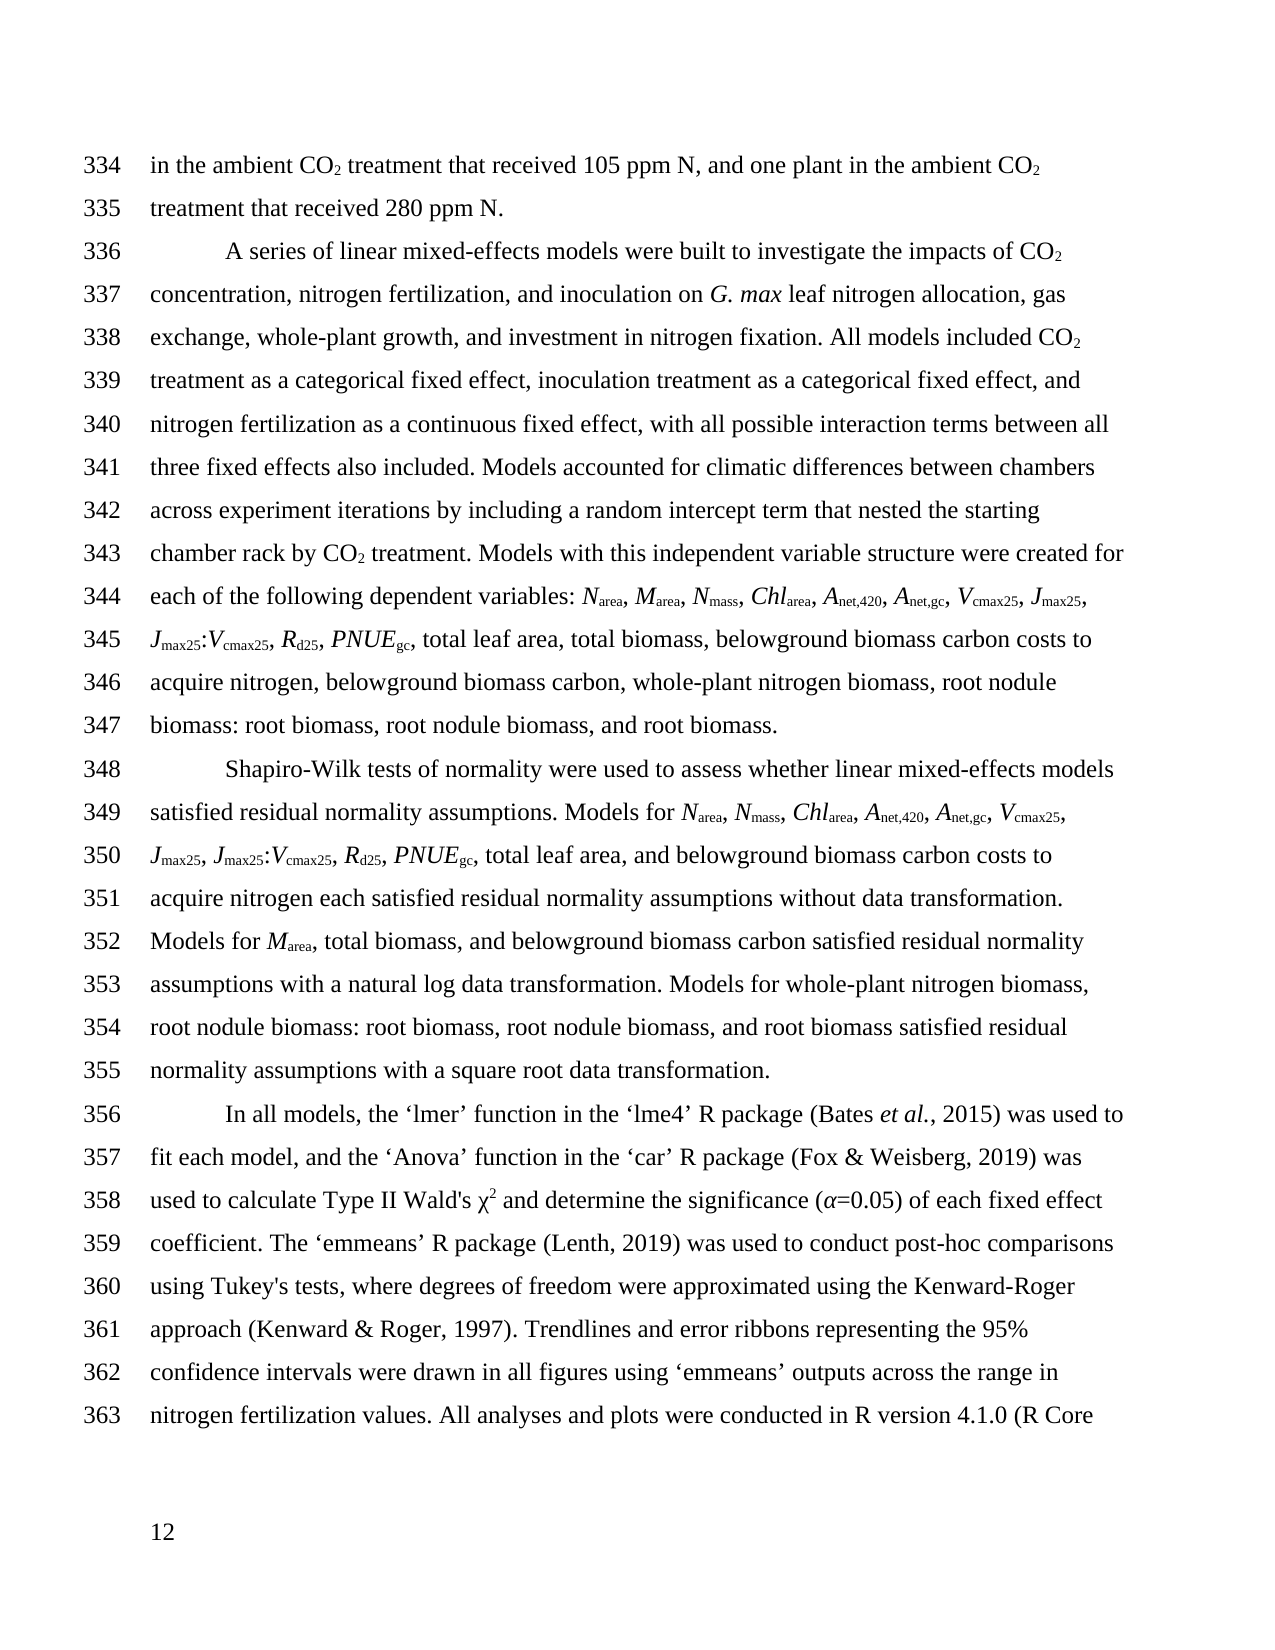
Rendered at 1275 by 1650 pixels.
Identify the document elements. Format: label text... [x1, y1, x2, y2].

text A series of linear mixed-effects models were built to investigate the impacts of CO2 concentration, nitrogen fertilization, and inoculation on G. max leaf nitrogen allocation, gas exchange, whole-plant growth, and investment in nitrogen fixation. All models included CO2 treatment as a categorical fixed effect, inoculation treatment as a categorical fixed effect, and nitrogen fertilization as a continuous fixed effect, with all possible interaction terms between all three fixed effects also included. Models accounted for climatic differences between chambers across experiment iterations by including a random intercept term that nested the starting chamber rack by CO2 treatment. Models with this independent variable structure were created for each of the following dependent variables: Narea, Marea, Nmass, Chlarea, Anet,420, Anet,gc, Vcmax25, Jmax25, Jmax25:Vcmax25, Rd25, PNUEgc, total leaf area, total biomass, belowground biomass carbon costs to acquire nitrogen, belowground biomass carbon, whole-plant nitrogen biomass, root nodule biomass: root biomass, root nodule biomass, and root biomass. [150, 236, 1125, 739]
text Shapiro-Wilk tests of normality were used to assess whether linear mixed-effects models satisfied residual normality assumptions. Models for Narea, Nmass, Chlarea, Anet,420, Anet,gc, Vcmax25, Jmax25, Jmax25:Vcmax25, Rd25, PNUEgc, total leaf area, and belowground biomass carbon costs to acquire nitrogen each satisfied residual normality assumptions without data transformation. Models for Marea, total biomass, and belowground biomass carbon satisfied residual normality assumptions with a natural log data transformation. Models for whole-plant nitrogen biomass, root nodule biomass: root biomass, root nodule biomass, and root biomass satisfied residual normality assumptions with a square root data transformation. [150, 754, 1125, 1084]
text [150, 1099, 1125, 1429]
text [150, 150, 1125, 222]
